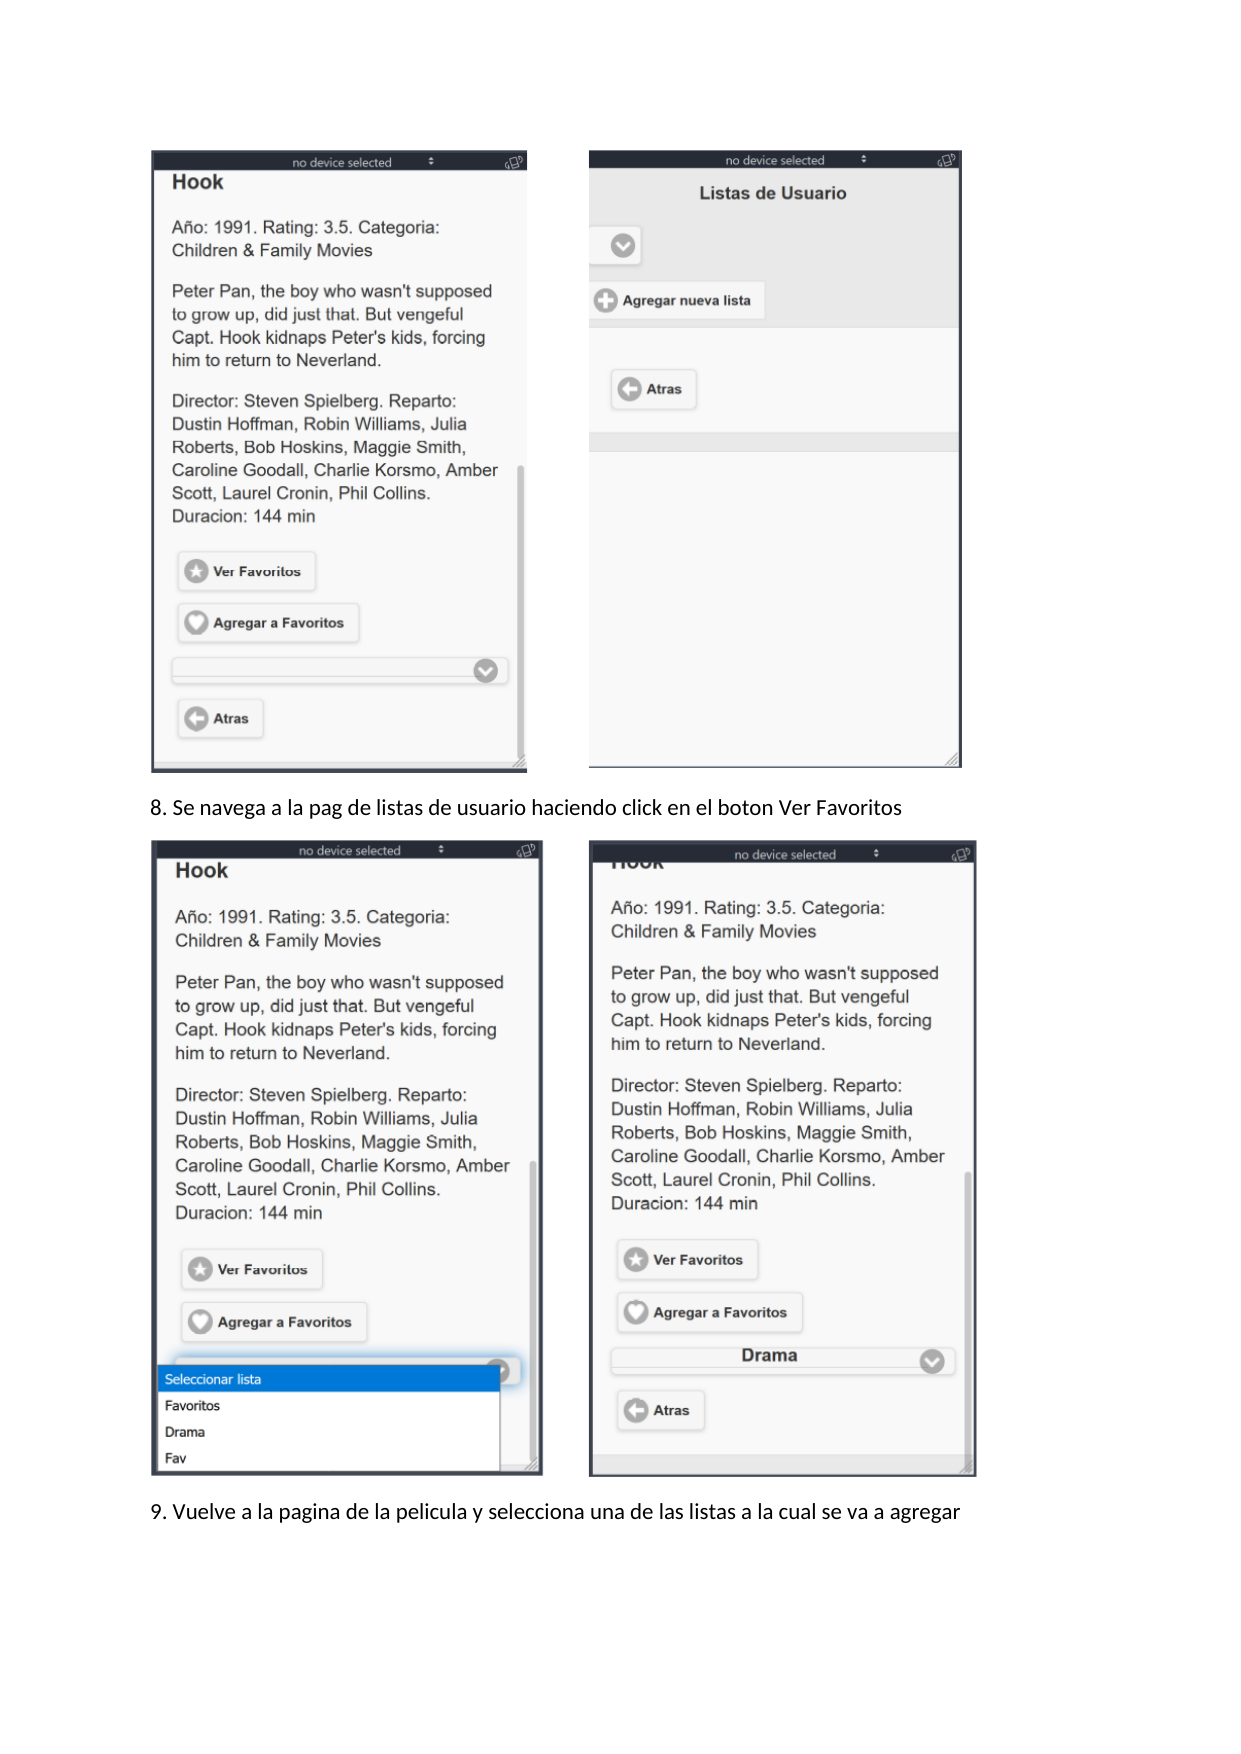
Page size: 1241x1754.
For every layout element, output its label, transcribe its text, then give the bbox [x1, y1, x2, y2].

text 9. Vuelve a la pagina de la pelicula y selecciona una de las listas a la cual se va a agregar [150, 1497, 1090, 1525]
text 8. Se navega a la pag de listas de usuario haciendo click en el boton Ver Favoritos [150, 793, 1090, 821]
